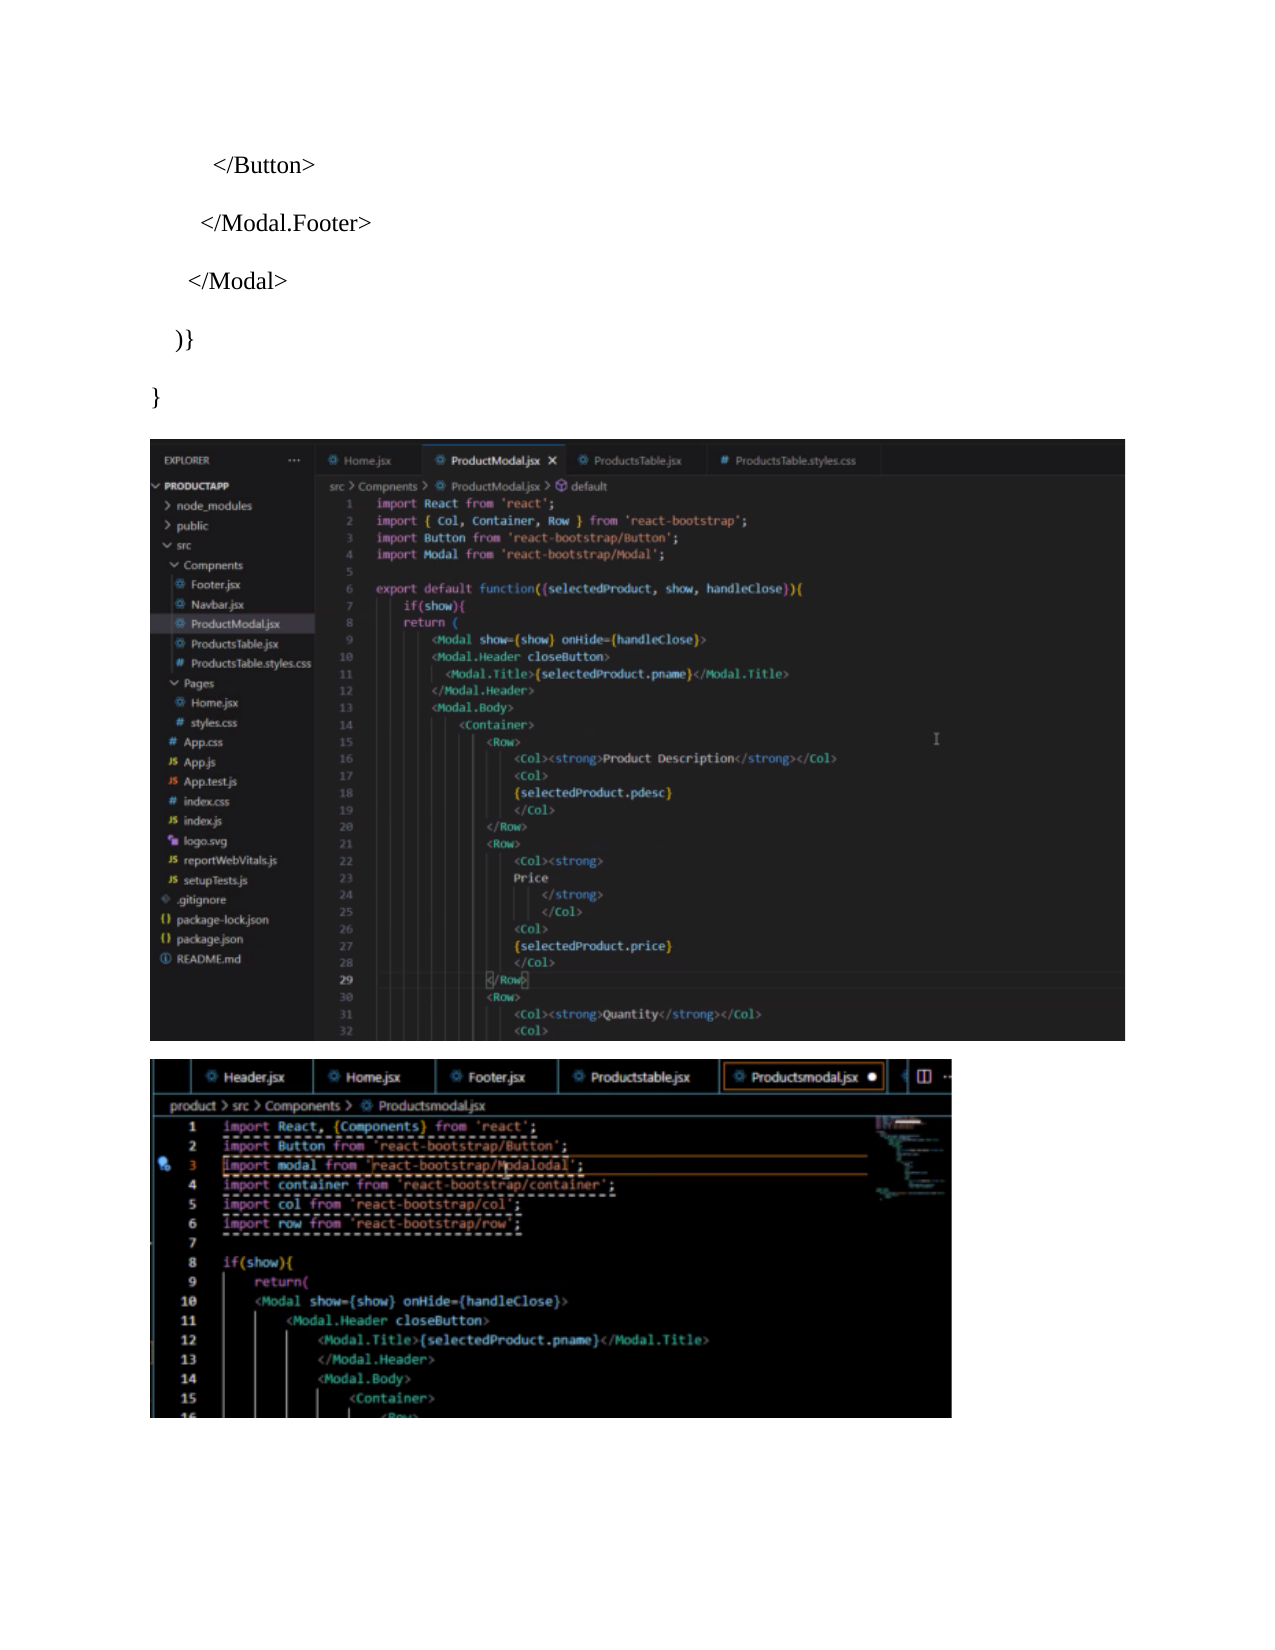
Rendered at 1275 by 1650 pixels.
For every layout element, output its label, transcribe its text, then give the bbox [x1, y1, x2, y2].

text </Button> [150, 150, 1125, 179]
text </Modal.Footer> [150, 208, 1125, 237]
text } [150, 382, 1125, 410]
text </Modal> [150, 266, 1125, 294]
picture [150, 439, 1125, 1041]
text )} [150, 324, 1125, 352]
picture [150, 1059, 952, 1418]
